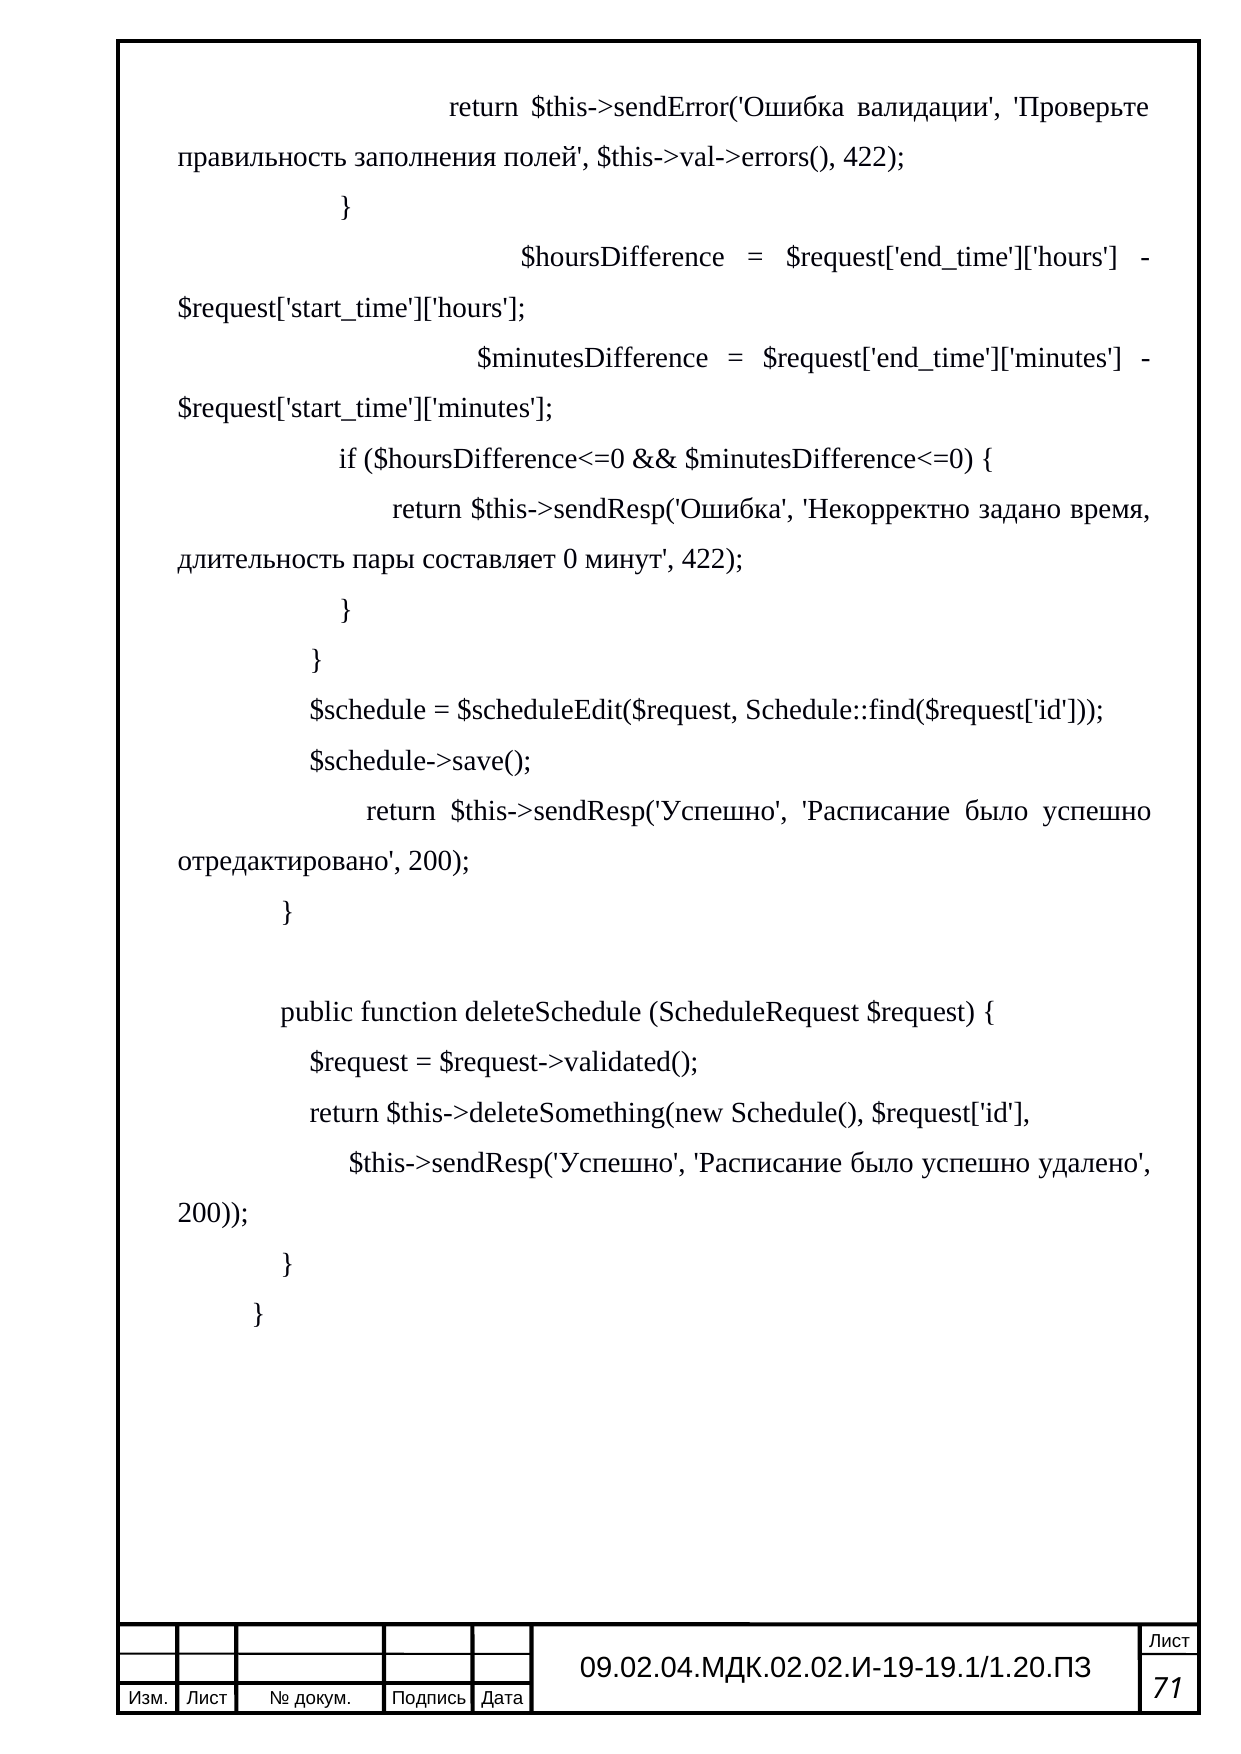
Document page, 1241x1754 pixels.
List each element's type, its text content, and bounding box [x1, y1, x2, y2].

text } [177, 1296, 1152, 1330]
text } [177, 894, 1152, 927]
text public function deleteSchedule (ScheduleRequest $request) { [177, 994, 1152, 1028]
text } [177, 189, 1152, 223]
text if ($hoursDifference<=0 && $minutesDifference<=0) { [177, 441, 1152, 474]
text } [177, 642, 1152, 676]
text $hoursDifference = $request['end_time']['hours'] - $request['start_time']['hours']; [177, 239, 1152, 323]
text $request = $request->validated(); [177, 1044, 1152, 1078]
text return $this->sendError('Ошибка валидации', 'Проверьте правильность заполнения полей', $this->val->errors(), 422); [177, 89, 1152, 172]
text } [177, 592, 1152, 625]
text $this->sendResp('Успешно', 'Расписание было успешно удалено', 200)); [177, 1145, 1152, 1229]
text $minutesDifference = $request['end_time']['minutes'] - $request['start_time']['minutes']; [177, 340, 1152, 424]
text $schedule = $scheduleEdit($request, Schedule::find($request['id'])); [177, 692, 1152, 726]
text $schedule->save(); [177, 743, 1152, 776]
text } [177, 1246, 1152, 1279]
text return $this->sendResp('Ошибка', 'Некорректно задано время, длительность пары составляет 0 минут', 422); [177, 491, 1152, 575]
text return $this->deleteSomething(new Schedule(), $request['id'], [177, 1095, 1152, 1128]
text return $this->sendResp('Успешно', 'Расписание было успешно отредактировано', 200); [177, 793, 1152, 877]
